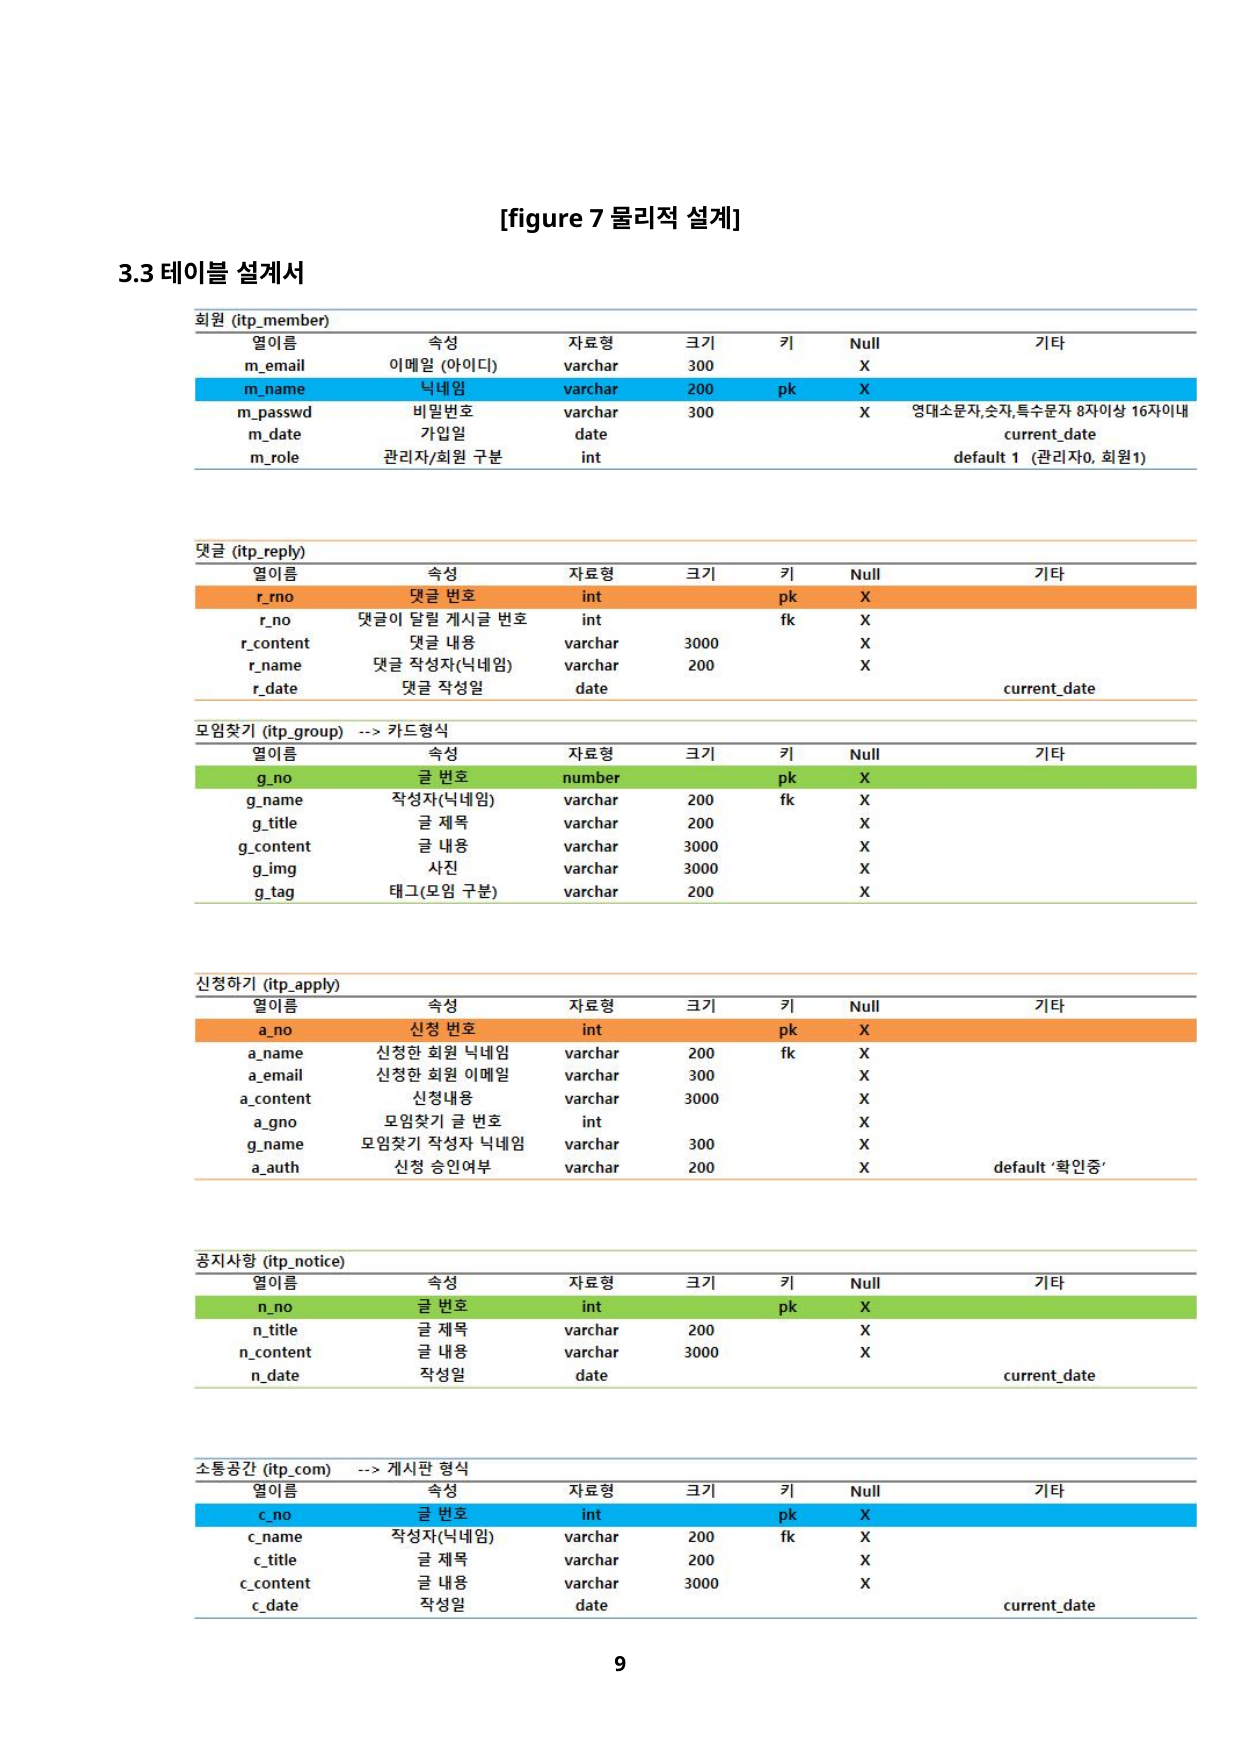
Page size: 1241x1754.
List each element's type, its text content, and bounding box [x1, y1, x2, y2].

picture [193, 1456, 1198, 1620]
picture [193, 538, 1198, 702]
text [figure 7 물리적 설계] [118, 199, 1122, 235]
picture [193, 1248, 1198, 1389]
picture [193, 307, 1198, 471]
picture [193, 718, 1198, 904]
text 3.3 테이블 설계서 [118, 253, 1122, 289]
picture [193, 972, 1198, 1181]
